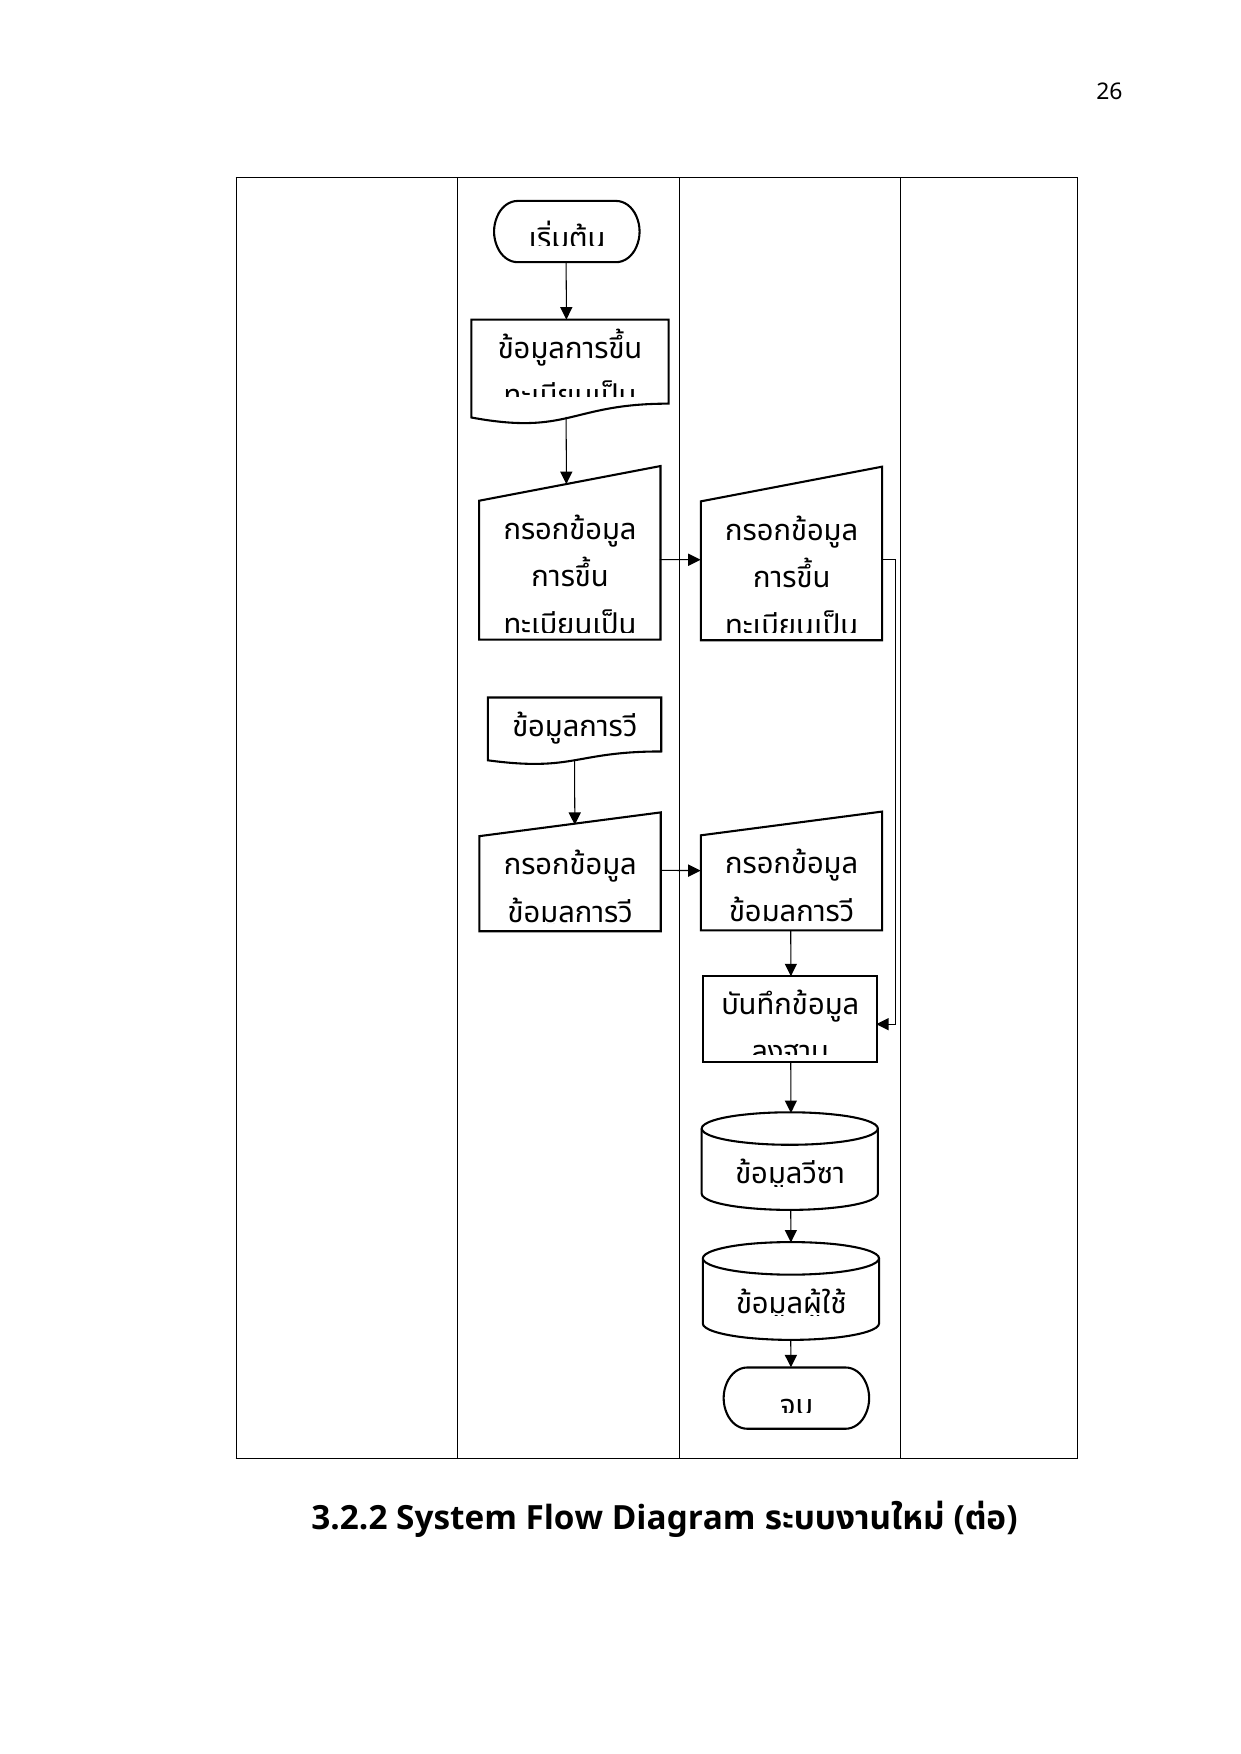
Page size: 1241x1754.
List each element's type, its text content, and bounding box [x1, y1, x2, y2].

table_cell [458, 178, 679, 1458]
table_cell [680, 178, 900, 1458]
text 3.2.2 System Flow Diagram ระบบงานใหม่ (ต่อ) [236, 1494, 1122, 1544]
table_cell [901, 178, 1077, 1458]
table_cell [237, 178, 457, 1458]
